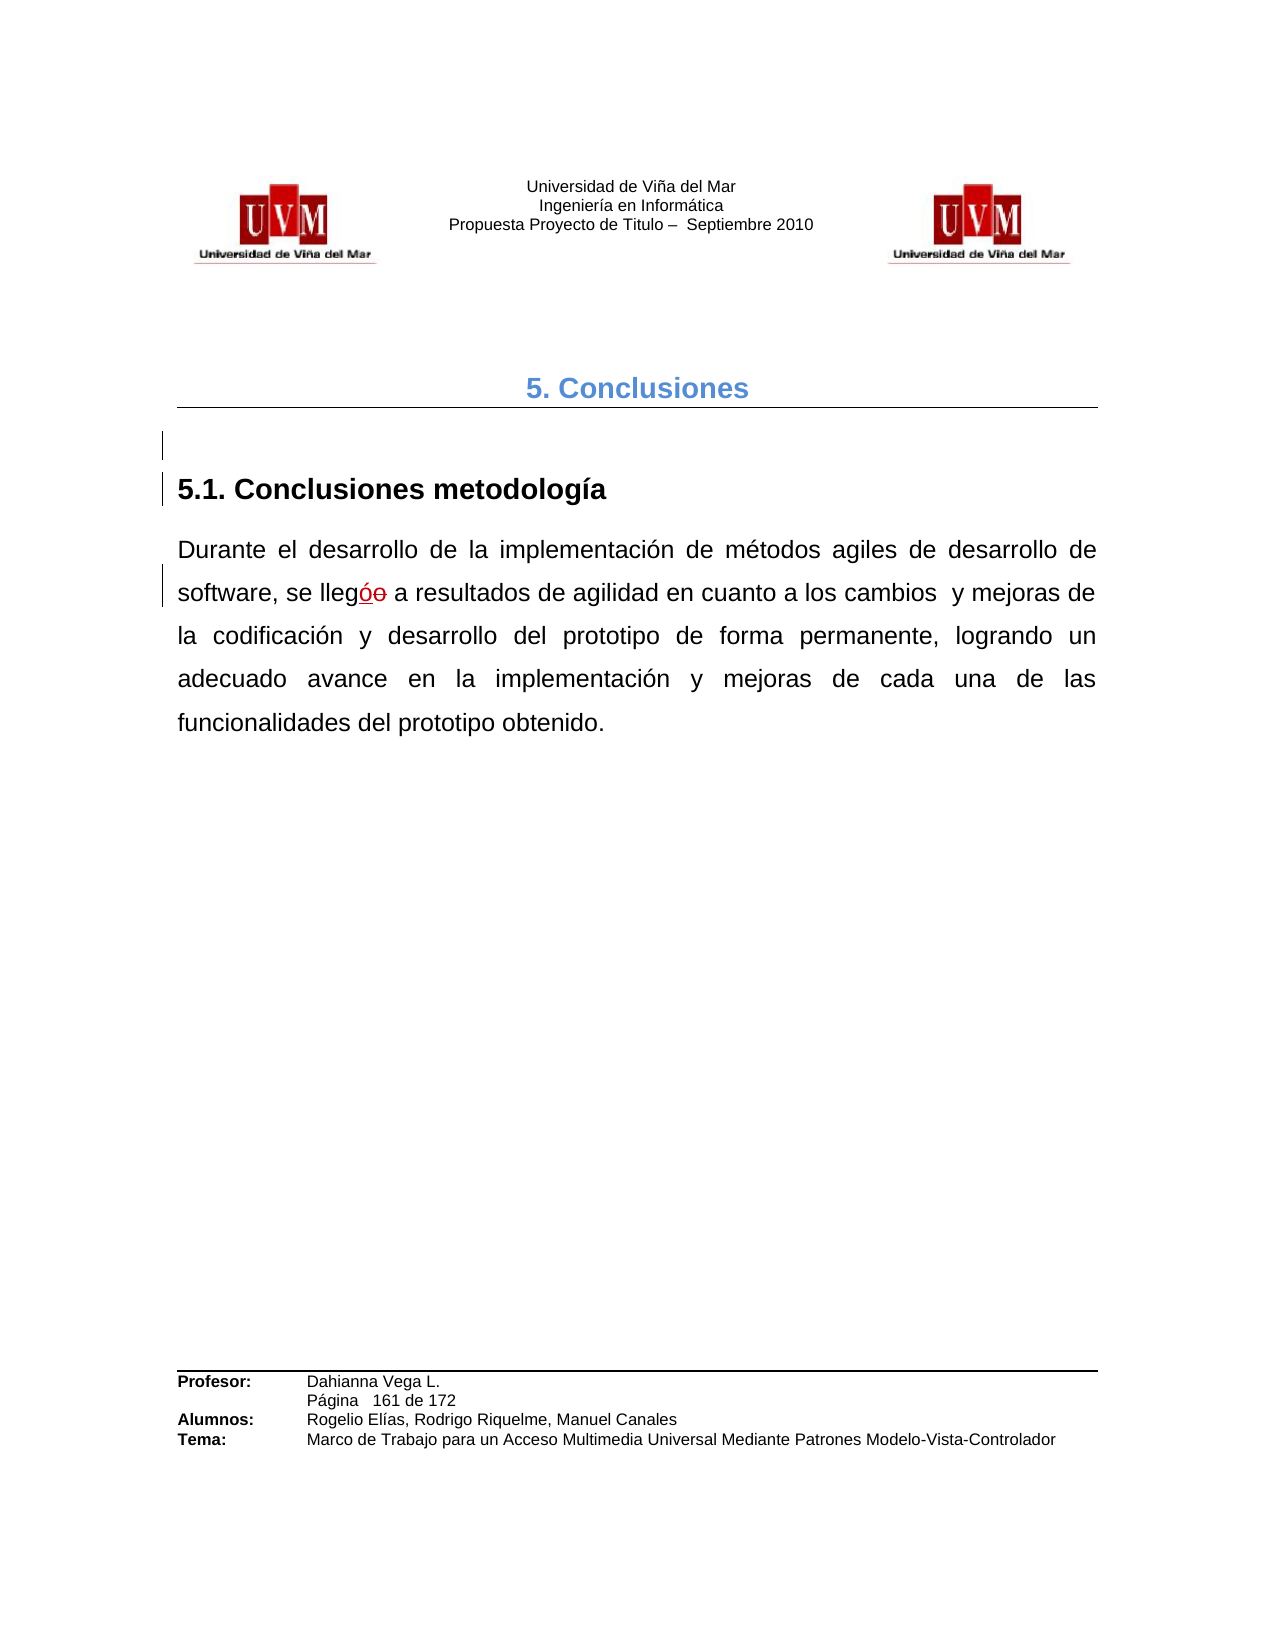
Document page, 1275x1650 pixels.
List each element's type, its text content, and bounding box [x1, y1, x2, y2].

subtitle 5.1. Conclusiones metodología [177, 472, 1098, 506]
picture [871, 176, 1084, 267]
picture [177, 176, 390, 267]
title 5. Conclusiones [177, 371, 1098, 407]
text Durante el desarrollo de la implementación de métodos agiles de desarrollo de software, se lleg a resultados de agilidad en cuanto a los cambios y mejoras de la codificación y desarrollo del prototipo de forma permanente, logrando un adecuado avance en la implementación y mejoras de cada una de las funcionalidades del prototipo obtenido. [177, 535, 1098, 736]
